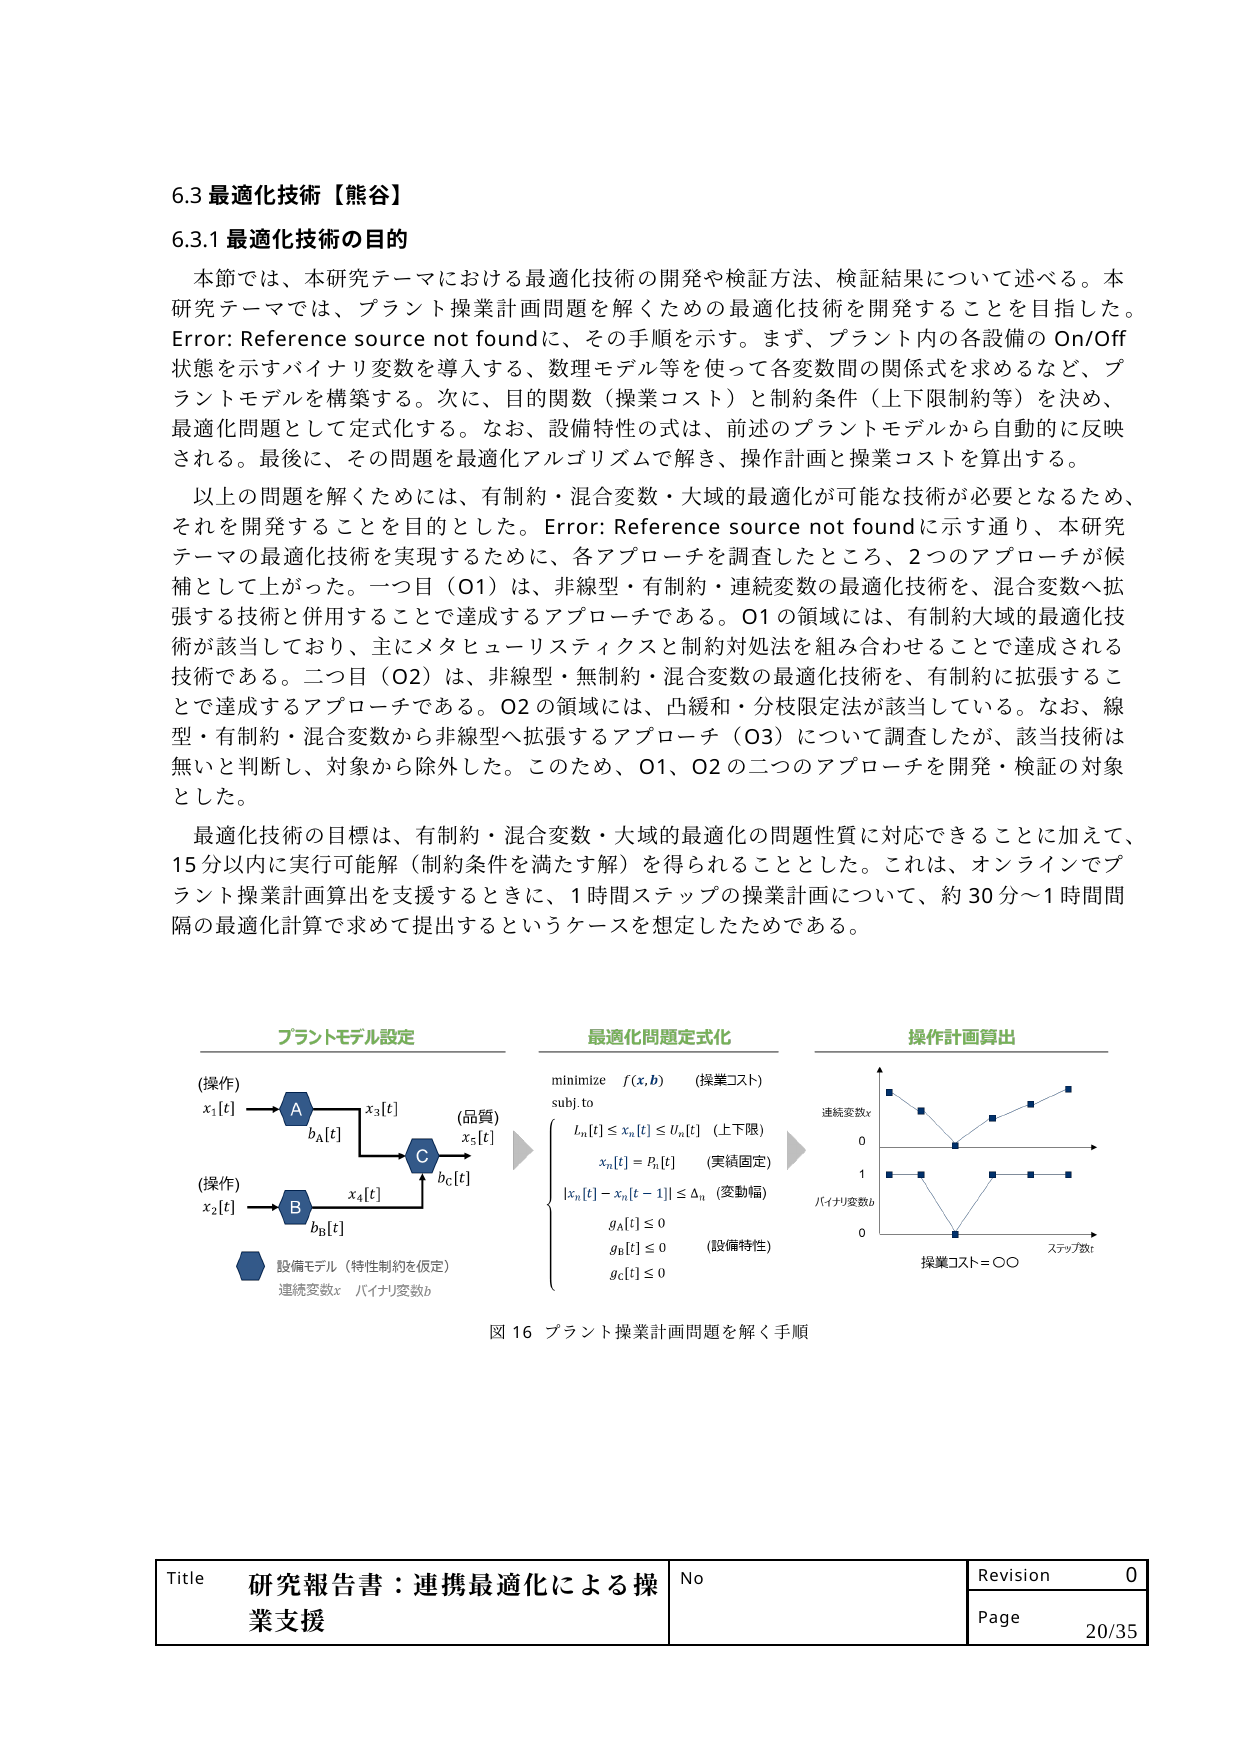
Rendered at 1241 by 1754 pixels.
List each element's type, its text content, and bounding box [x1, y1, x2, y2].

subtitle 最適化技術の目的 [171, 222, 1126, 254]
subtitle 最適化技術【熊谷】 [171, 178, 1126, 210]
picture [188, 1021, 1109, 1307]
text 最適化技術の目標は、有制約・混合変数・大域的最適化の問題性質に対応できることに加えて、15分以内に実行可能解（制約条件を満たす解）を得られることとした。これは、オンラインでプラント操業計画算出を支援するときに、1時間ステップの操業計画について、約30分～1時間間隔の最適化計算で求めて提出するというケースを想定したためである。 [171, 819, 1126, 939]
